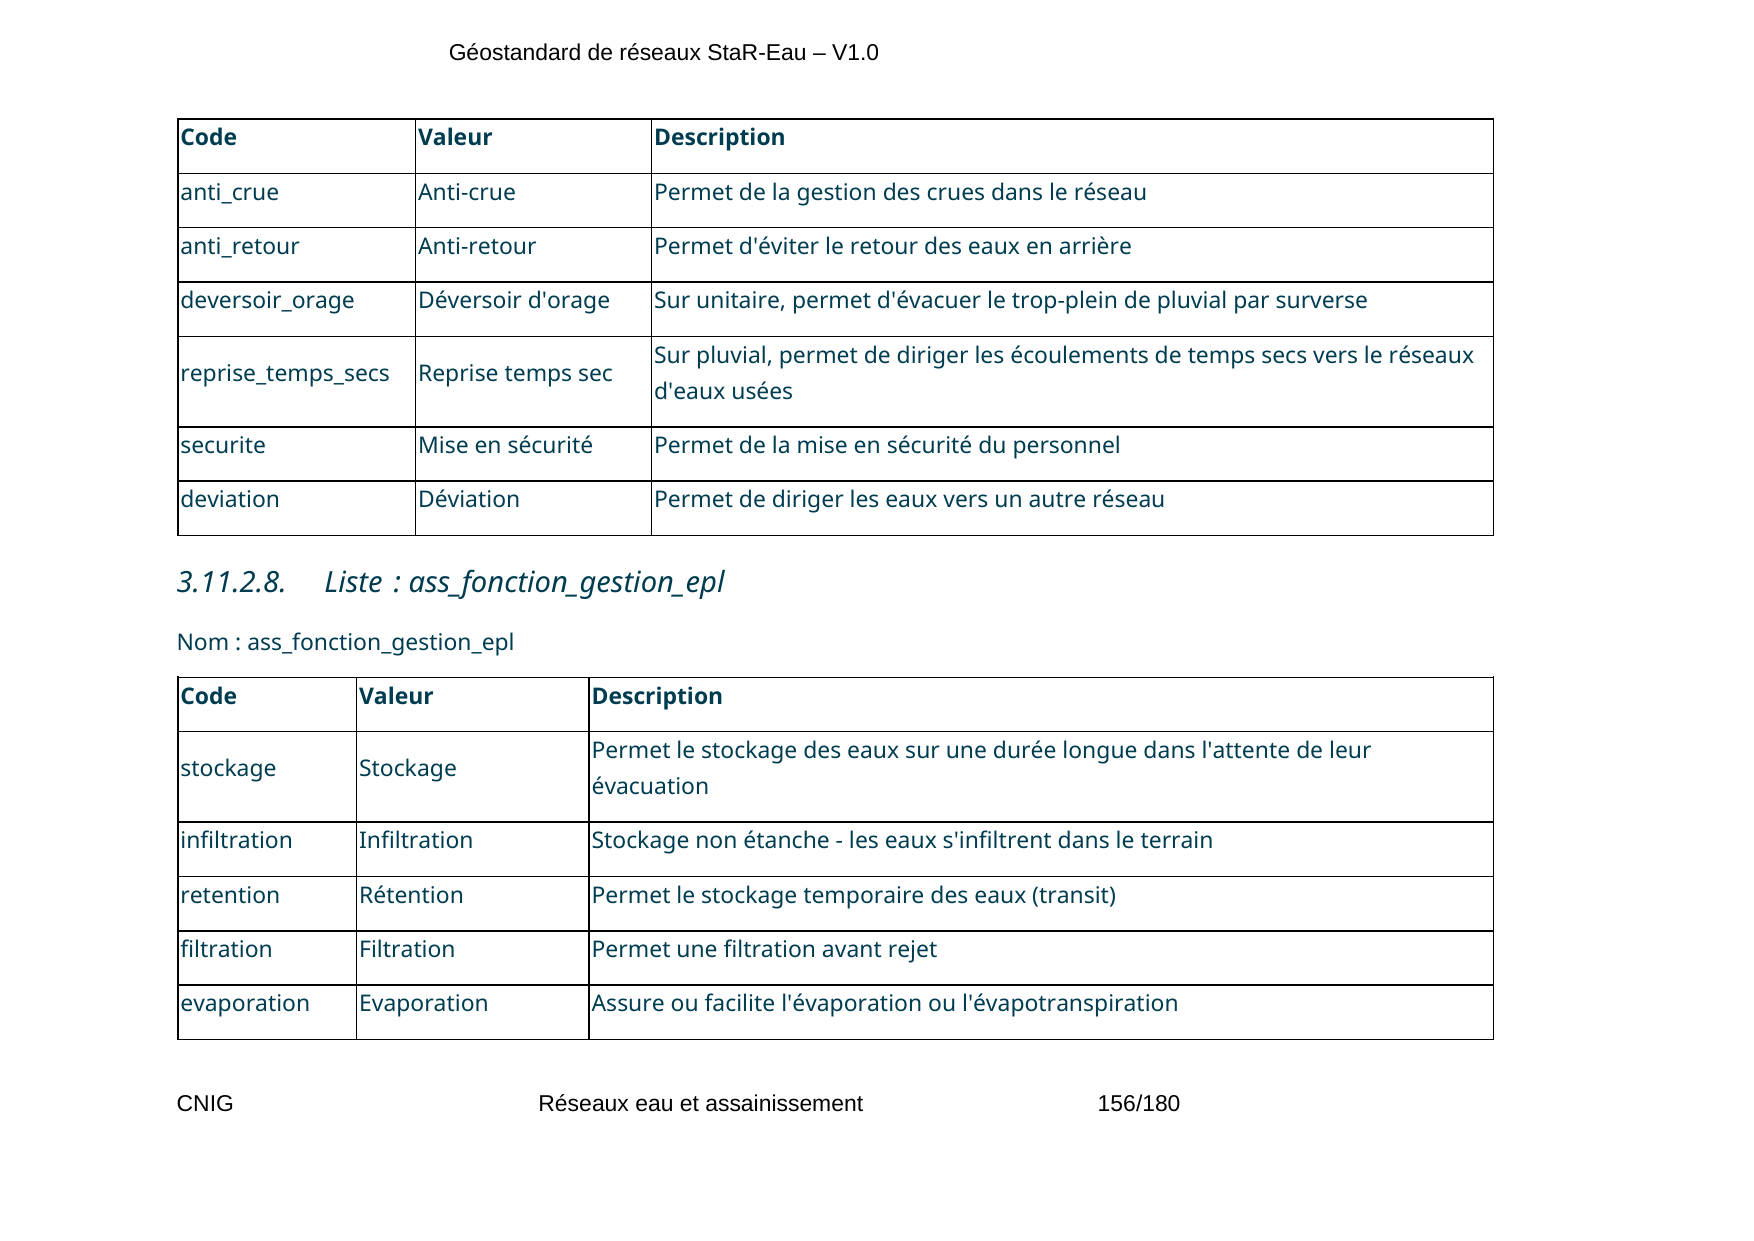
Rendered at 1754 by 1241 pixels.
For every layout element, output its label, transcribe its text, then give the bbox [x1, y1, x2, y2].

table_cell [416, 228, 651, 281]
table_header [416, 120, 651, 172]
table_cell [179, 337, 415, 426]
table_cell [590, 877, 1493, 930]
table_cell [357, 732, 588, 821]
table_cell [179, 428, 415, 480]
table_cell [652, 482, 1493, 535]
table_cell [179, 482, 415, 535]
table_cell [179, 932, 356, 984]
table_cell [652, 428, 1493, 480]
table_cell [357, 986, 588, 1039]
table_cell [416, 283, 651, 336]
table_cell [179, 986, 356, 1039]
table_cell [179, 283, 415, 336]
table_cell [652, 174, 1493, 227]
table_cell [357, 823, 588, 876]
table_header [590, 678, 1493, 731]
subtitle Liste : ass_fonction_gestion_epl [176, 561, 1636, 601]
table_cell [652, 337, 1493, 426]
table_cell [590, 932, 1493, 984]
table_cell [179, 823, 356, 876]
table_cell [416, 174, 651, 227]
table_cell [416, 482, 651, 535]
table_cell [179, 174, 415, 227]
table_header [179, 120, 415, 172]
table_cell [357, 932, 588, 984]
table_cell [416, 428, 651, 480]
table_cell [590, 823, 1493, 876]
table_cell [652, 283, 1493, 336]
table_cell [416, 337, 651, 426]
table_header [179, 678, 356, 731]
text Nom : ass_fonction_gestion_epl [176, 626, 1636, 657]
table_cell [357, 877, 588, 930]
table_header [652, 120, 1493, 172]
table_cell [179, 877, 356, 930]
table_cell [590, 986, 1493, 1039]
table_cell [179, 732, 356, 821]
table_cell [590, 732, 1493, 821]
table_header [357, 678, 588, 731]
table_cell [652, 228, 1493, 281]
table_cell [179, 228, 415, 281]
